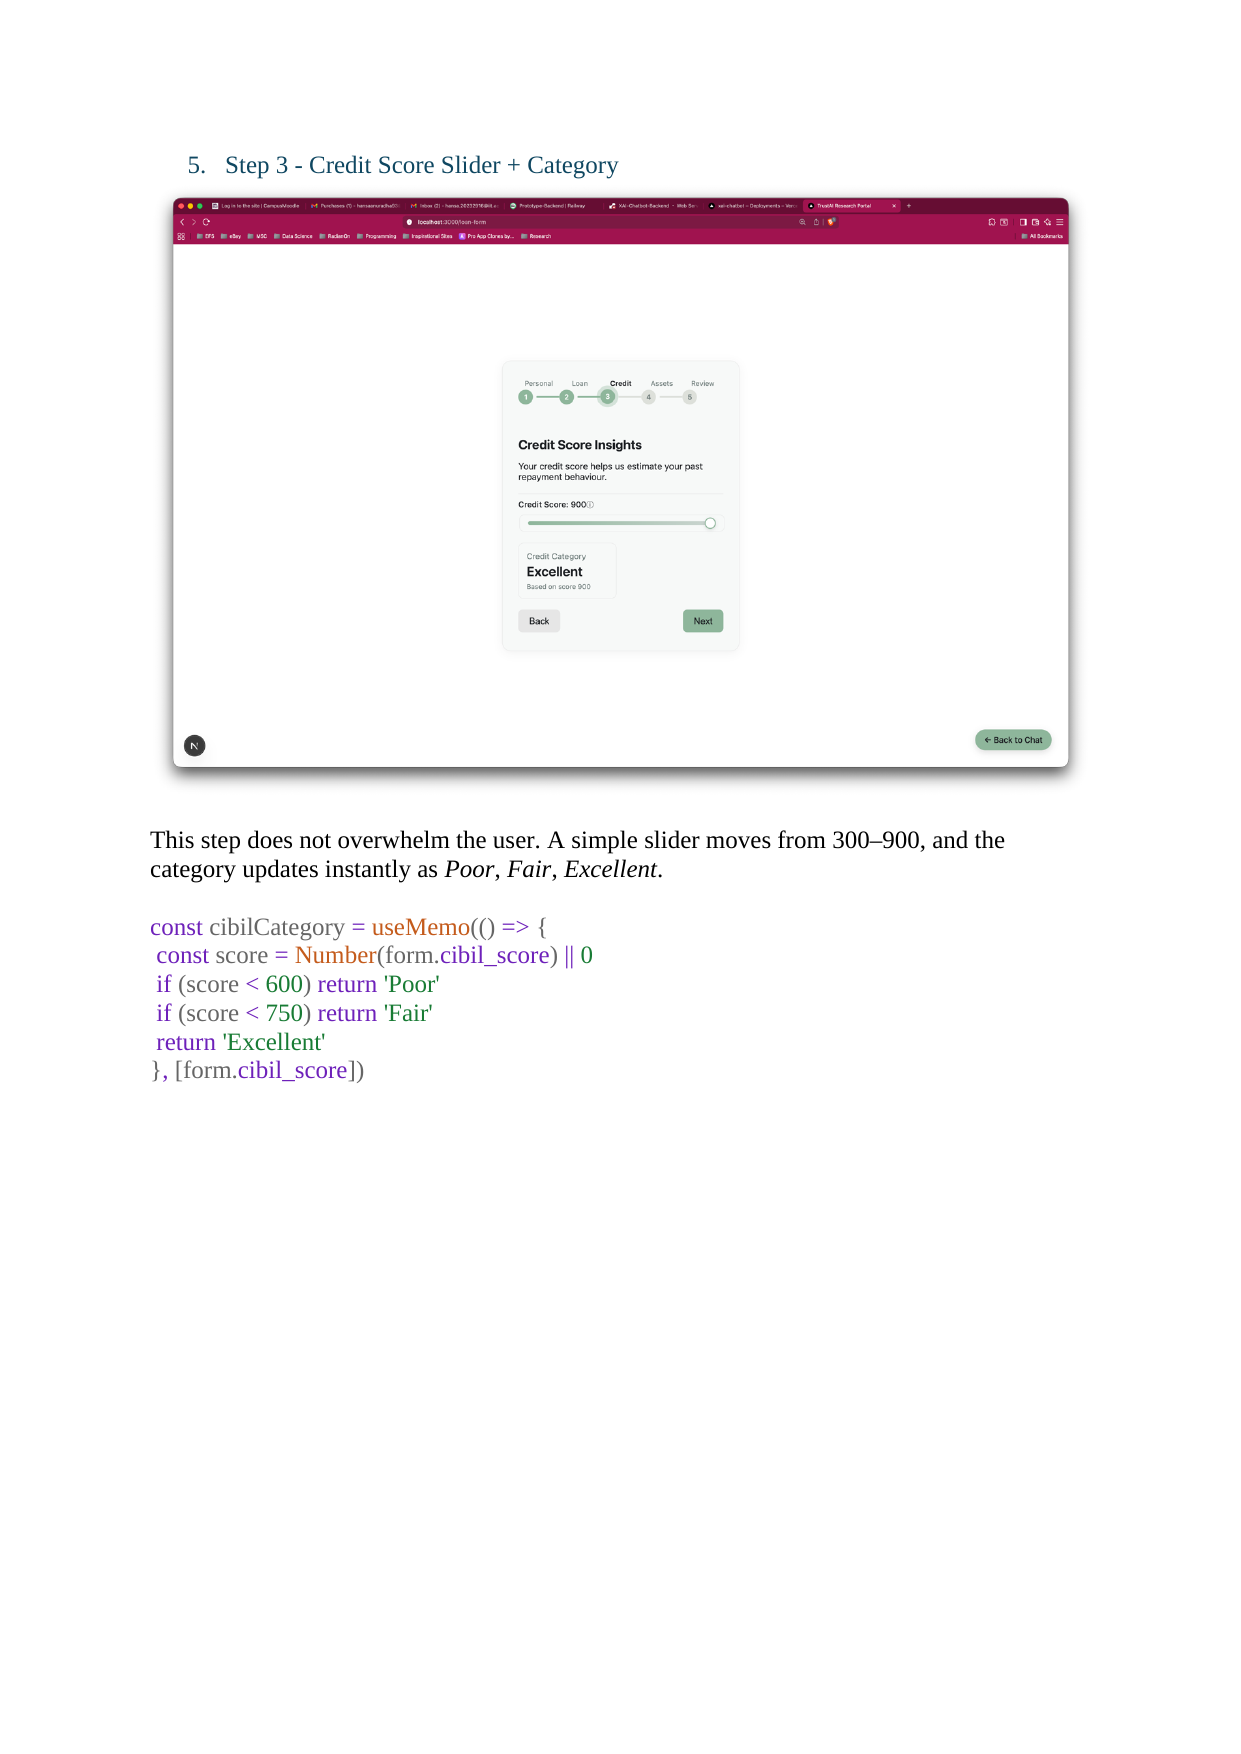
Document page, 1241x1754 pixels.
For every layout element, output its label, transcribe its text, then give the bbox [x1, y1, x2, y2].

text const cibilCategory = useMemo(() => { [150, 912, 1090, 940]
text if (score < 600) return 'Poor' [150, 969, 1090, 998]
picture [150, 182, 1091, 797]
text if (score < 750) return 'Fair' [150, 998, 1090, 1027]
text This step does not overwhelm the user. A simple slider moves from 300–900, and the category updates instantly as Poor, Fair, Excellent. [150, 825, 1090, 883]
text const score = Number(form.cibil_score) || 0 [150, 940, 1090, 969]
text return 'Excellent' [150, 1027, 1090, 1055]
subtitle Step 3 - Credit Score Slider + Category [187, 150, 1090, 179]
text }, [form.cibil_score]) [150, 1055, 1090, 1084]
